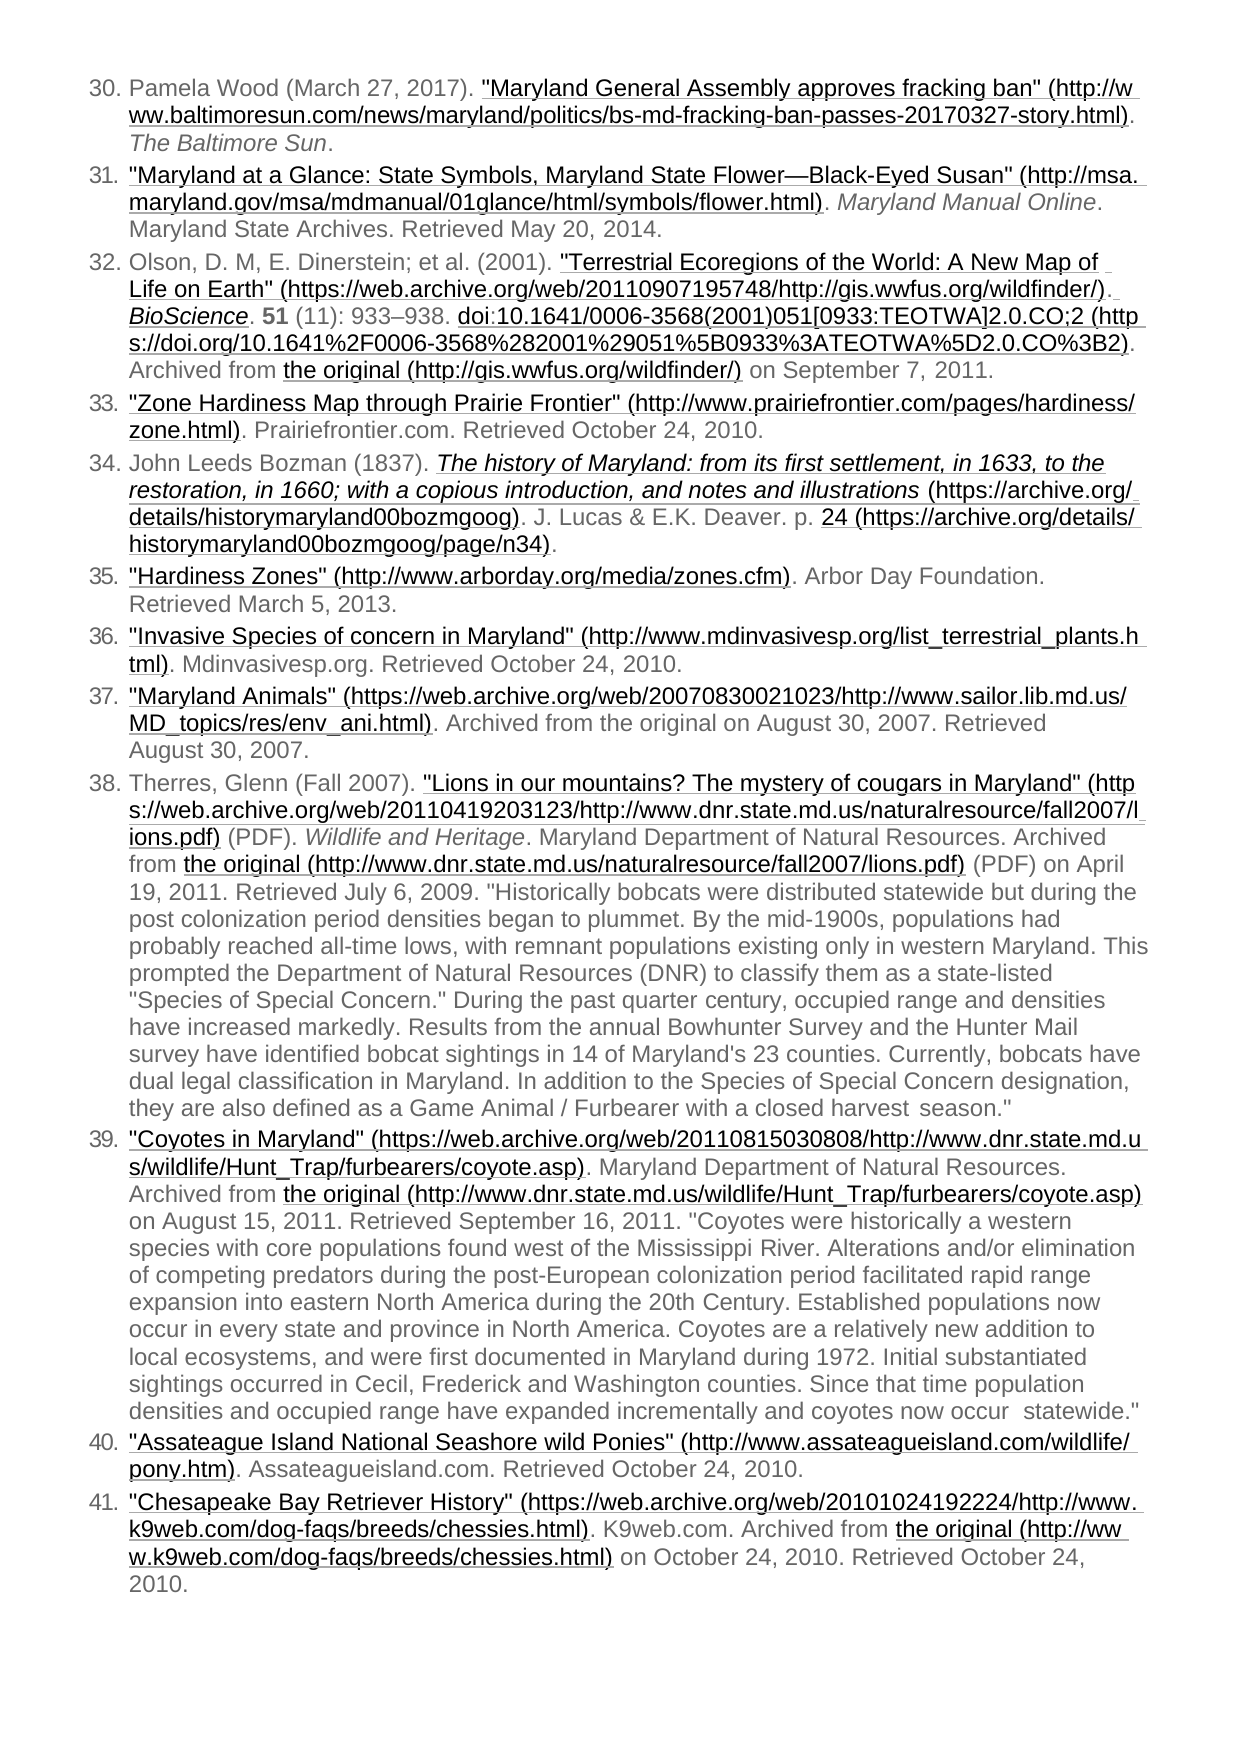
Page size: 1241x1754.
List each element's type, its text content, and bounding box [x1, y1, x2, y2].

list Pamela Wood (March 27, 2017). "Maryland General Assembly approves fracking ban" (http://w ww.baltimoresun.com/news/maryland/politics/bs-md-fracking-ban-passes-20170327-story.html). The Baltimore Sun. [88, 75, 1151, 156]
list "Invasive Species of concern in Maryland" (http://www.mdinvasivesp.org/list_terrestrial_plants.h tml). Mdinvasivesp.org. Retrieved October 24, 2010. [88, 623, 1148, 677]
list Therres, Glenn (Fall 2007). "Lions in our mountains? The mystery of cougars in Maryland" (http s://web.archive.org/web/20110419203123/http://www.dnr.state.md.us/naturalresource/fall2007/l ions.pdf) (PDF). Wildlife and Heritage. Maryland Department of Natural Resources. Archived from the original (http://www.dnr.state.md.us/naturalresource/fall2007/lions.pdf) (PDF) on April 19, 2011. Retrieved July 6, 2009. "Historically bobcats were distributed statewide but during the post colonization period densities began to plummet. By the mid-1900s, populations had probably reached all-time lows, with remnant populations existing only in western Maryland. This prompted the Department of Natural Resources (DNR) to classify them as a state-listed "Species of Special Concern." During the past quarter century, occupied range and densities have increased markedly. Results from the annual Bowhunter Survey and the Hunter Mail survey have identified bobcat sightings in 14 of Maryland's 23 counties. Currently, bobcats have dual legal classification in Maryland. In addition to the Species of Special Concern designation, they are also defined as a Game Animal / Furbearer with a closed harvest season." [88, 770, 1150, 1122]
list "Maryland at a Glance: State Symbols, Maryland State Flower—Black-Eyed Susan" (http://msa. maryland.gov/msa/mdmanual/01glance/html/symbols/flower.html). Maryland Manual Online. Maryland State Archives. Retrieved May 20, 2014. [88, 162, 1149, 243]
list John Leeds Bozman (1837). The history of Maryland: from its first settlement, in 1633, to the restoration, in 1660; with a copious introduction, and notes and illustrations (https://archive.org/ details/historymaryland00bozmgoog). J. Lucas & E.K. Deaver. p. 24 (https://archive.org/details/ historymaryland00bozmgoog/page/n34). [88, 449, 1143, 558]
list "Chesapeake Bay Retriever History" (https://web.archive.org/web/20101024192224/http://www. k9web.com/dog-faqs/breeds/chessies.html). K9web.com. Archived from the original (http://ww w.k9web.com/dog-faqs/breeds/chessies.html) on October 24, 2010. Retrieved October 24, 2010. [88, 1489, 1145, 1597]
list "Coyotes in Maryland" (https://web.archive.org/web/20110815030808/http://www.dnr.state.md.u s/wildlife/Hunt_Trap/furbearers/coyote.asp). Maryland Department of Natural Resources. Archived from the original (http://www.dnr.state.md.us/wildlife/Hunt_Trap/furbearers/coyote.asp) on August 15, 2011. Retrieved September 16, 2011. "Coyotes were historically a western species with core populations found west of the Mississippi River. Alterations and/or elimination of competing predators during the post-European colonization period facilitated rapid range expansion into eastern North America during the 20th Century. Established populations now occur in every state and province in North America. Coyotes are a relatively new addition to local ecosystems, and were first documented in Maryland during 1972. Initial substantiated sightings occurred in Cecil, Frederick and Washington counties. Since that time population densities and occupied range have expanded incrementally and coyotes now occur statewide." [88, 1126, 1149, 1424]
list "Zone Hardiness Map through Prairie Frontier" (http://www.prairiefrontier.com/pages/hardiness/ zone.html). Prairiefrontier.com. Retrieved October 24, 2010. [88, 389, 1143, 443]
list "Hardiness Zones" (http://www.arborday.org/media/zones.cfm). Arbor Day Foundation. Retrieved March 5, 2013. [88, 563, 1051, 617]
list "Maryland Animals" (https://web.archive.org/web/20070830021023/http://www.sailor.lib.md.us/ MD_topics/res/env_ani.html). Archived from the original on August 30, 2007. Retrieved August 30, 2007. [88, 683, 1133, 764]
list "Assateague Island National Seashore wild Ponies" (http://www.assateagueisland.com/wildlife/ pony.htm). Assateagueisland.com. Retrieved October 24, 2010. [88, 1429, 1139, 1483]
list Olson, D. M, E. Dinerstein; et al. (2001). "Terrestrial Ecoregions of the World: A New Map of Life on Earth" (https://web.archive.org/web/20110907195748/http://gis.wwfus.org/wildfinder/). BioScience. 51 (11): 933–938. doi:10.1641/0006-3568(2001)051[0933:TEOTWA]2.0.CO;2 (http s://doi.org/10.1641%2F0006-3568%282001%29051%5B0933%3ATEOTWA%5D2.0.CO%3B2). Archived from the original (http://gis.wwfus.org/wildfinder/) on September 7, 2011. [88, 249, 1150, 384]
